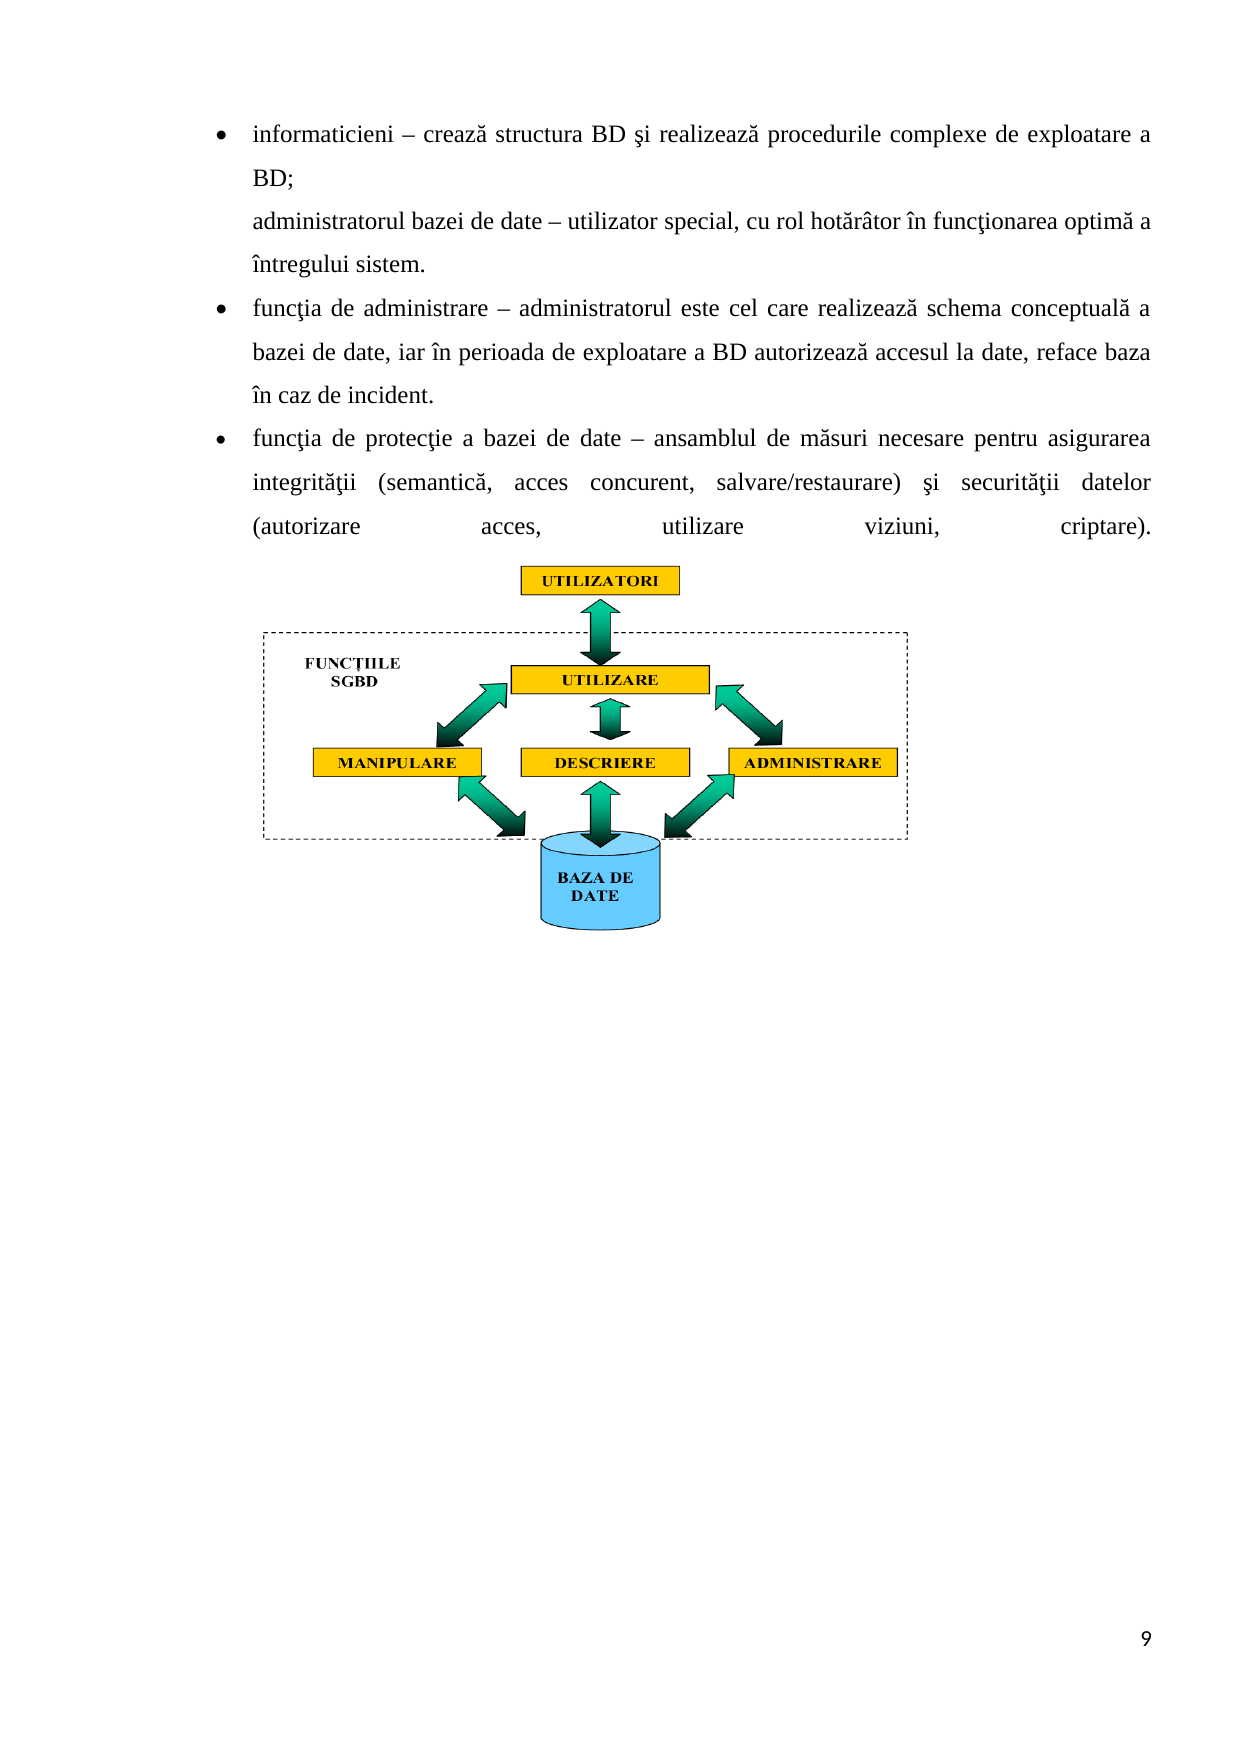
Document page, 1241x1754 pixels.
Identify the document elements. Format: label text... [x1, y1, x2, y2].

list funcţia de administrare – administratorul este cel care realizează schema conceptuală a bazei de date, iar în perioada de exploatare a BD autorizează accesul la date, reface baza în caz de incident. [215, 292, 1152, 409]
list informaticieni – crează structura BD şi realizează procedurile complexe de exploatare a BD; [215, 118, 1152, 192]
list administratorul bazei de date – utilizator special, cu rol hotărâtor în funcţionarea optimă a întregului sistem. [252, 206, 1152, 278]
picture [252, 554, 917, 931]
